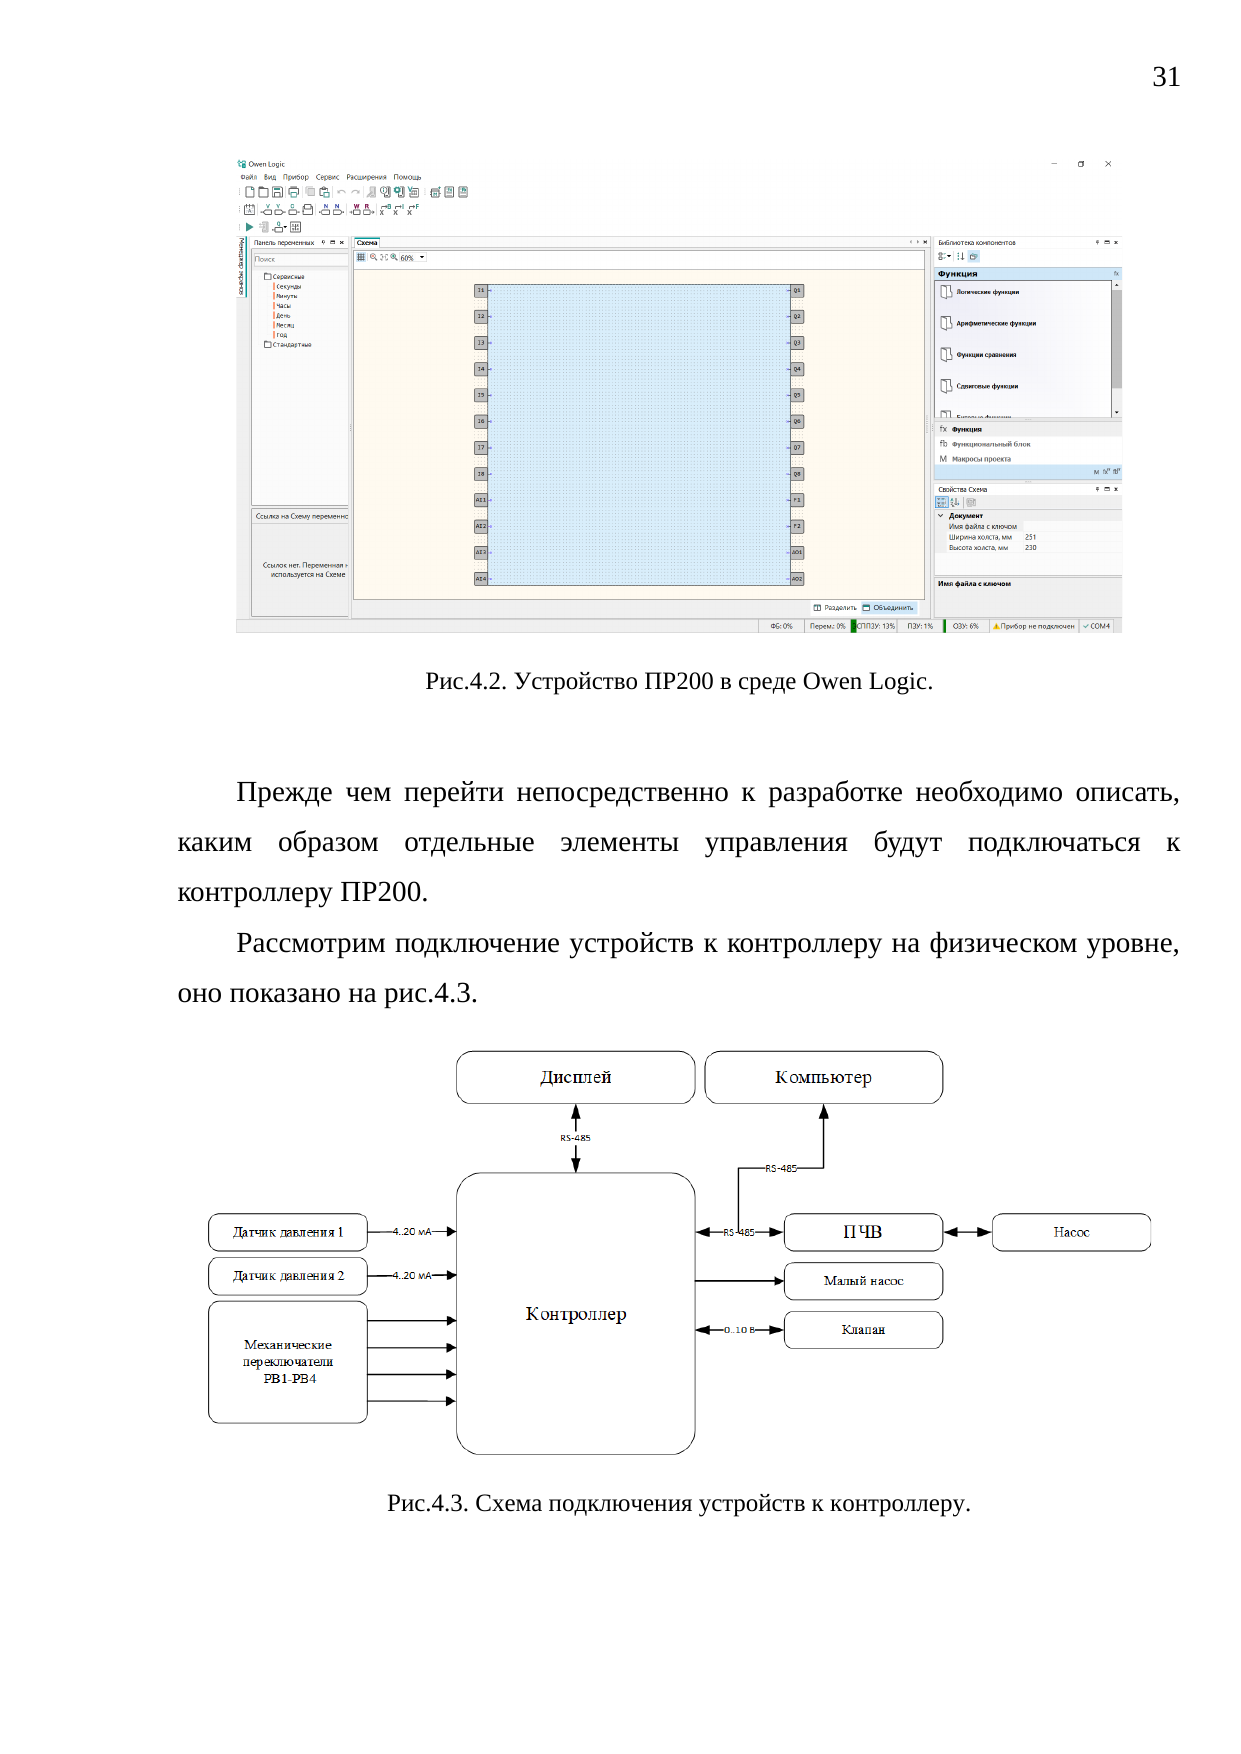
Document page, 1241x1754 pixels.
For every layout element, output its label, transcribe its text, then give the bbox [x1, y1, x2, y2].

picture [236, 159, 1123, 633]
text Рис.4.2. Устройство ПР200 в среде Owen Logic. [177, 666, 1181, 695]
picture [207, 1050, 1152, 1455]
text Рис.4.3. Схема подключения устройств к контроллеру. [177, 1488, 1181, 1517]
text Рассмотрим подключение устройств к контроллеру на физическом уровне, оно показано на рис.4.3. [177, 925, 1181, 1008]
text Прежде чем перейти непосредственно к разработке необходимо описать, каким образом отдельные элементы управления будут подключаться к контроллеру ПР200. [177, 774, 1181, 908]
